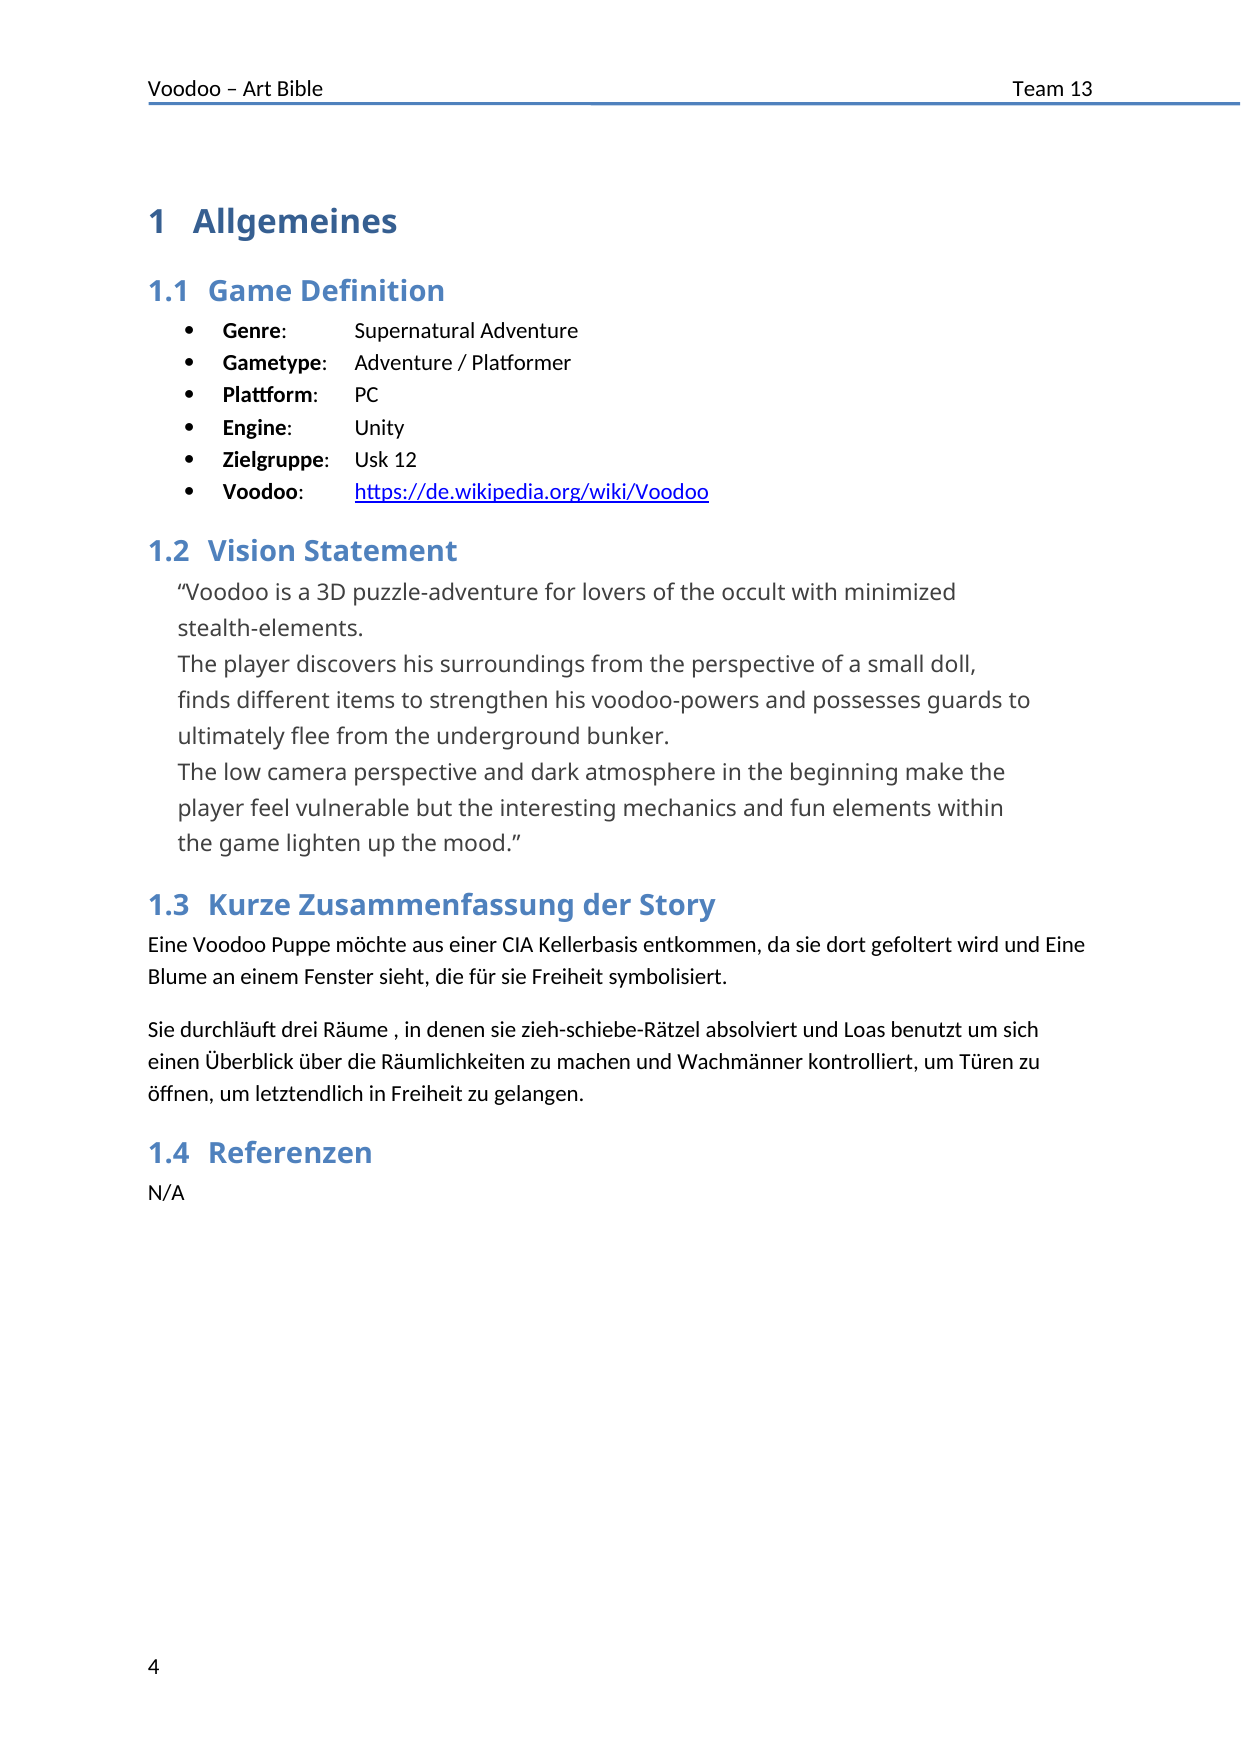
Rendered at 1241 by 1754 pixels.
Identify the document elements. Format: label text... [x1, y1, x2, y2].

subtitle Referenzen [148, 1132, 1093, 1172]
subtitle Vision Statement [148, 530, 1093, 570]
text Eine Voodoo Puppe möchte aus einer CIA Kellerbasis entkommen, da sie dort gefoltert wird und Eine Blume an einem Fenster sieht, die für sie Freiheit symbolisiert. [148, 930, 1093, 990]
list Plattform: PC [185, 381, 1093, 409]
list Gametype: Adventure / Platformer [185, 348, 1093, 376]
text Sie durchläuft drei Räume , in denen sie zieh-schiebe-Rätzel absolviert und Loas benutzt um sich einen Überblick über die Räumlichkeiten zu machen und Wachmänner kontrolliert, um Türen zu öffnen, um letztendlich in Freiheit zu gelangen. [148, 1015, 1093, 1107]
list Engine: Unity [185, 413, 1093, 441]
list Genre: Supernatural Adventure [185, 316, 1093, 344]
text “Voodoo is a 3D puzzle-adventure for lovers of the occult with minimized stealth-elements. The player discovers his surroundings from the perspective of a small doll, finds different items to strengthen his voodoo-powers and possesses guards to ultimately flee from the underground bunker. The low camera perspective and dark atmosphere in the beginning make the player feel vulnerable but the interesting mechanics and fun elements within the game lighten up the mood.” [177, 576, 1033, 859]
subtitle Allgemeines [148, 198, 1093, 243]
list Zielgruppe: Usk 12 [185, 445, 1093, 473]
subtitle Game Definition [148, 271, 1093, 310]
subtitle Kurze Zusammenfassung der Story [148, 884, 1093, 924]
text N/A [148, 1178, 1093, 1206]
list Voodoo: https://de.wikipedia.org/wiki/Voodoo [185, 477, 1093, 505]
